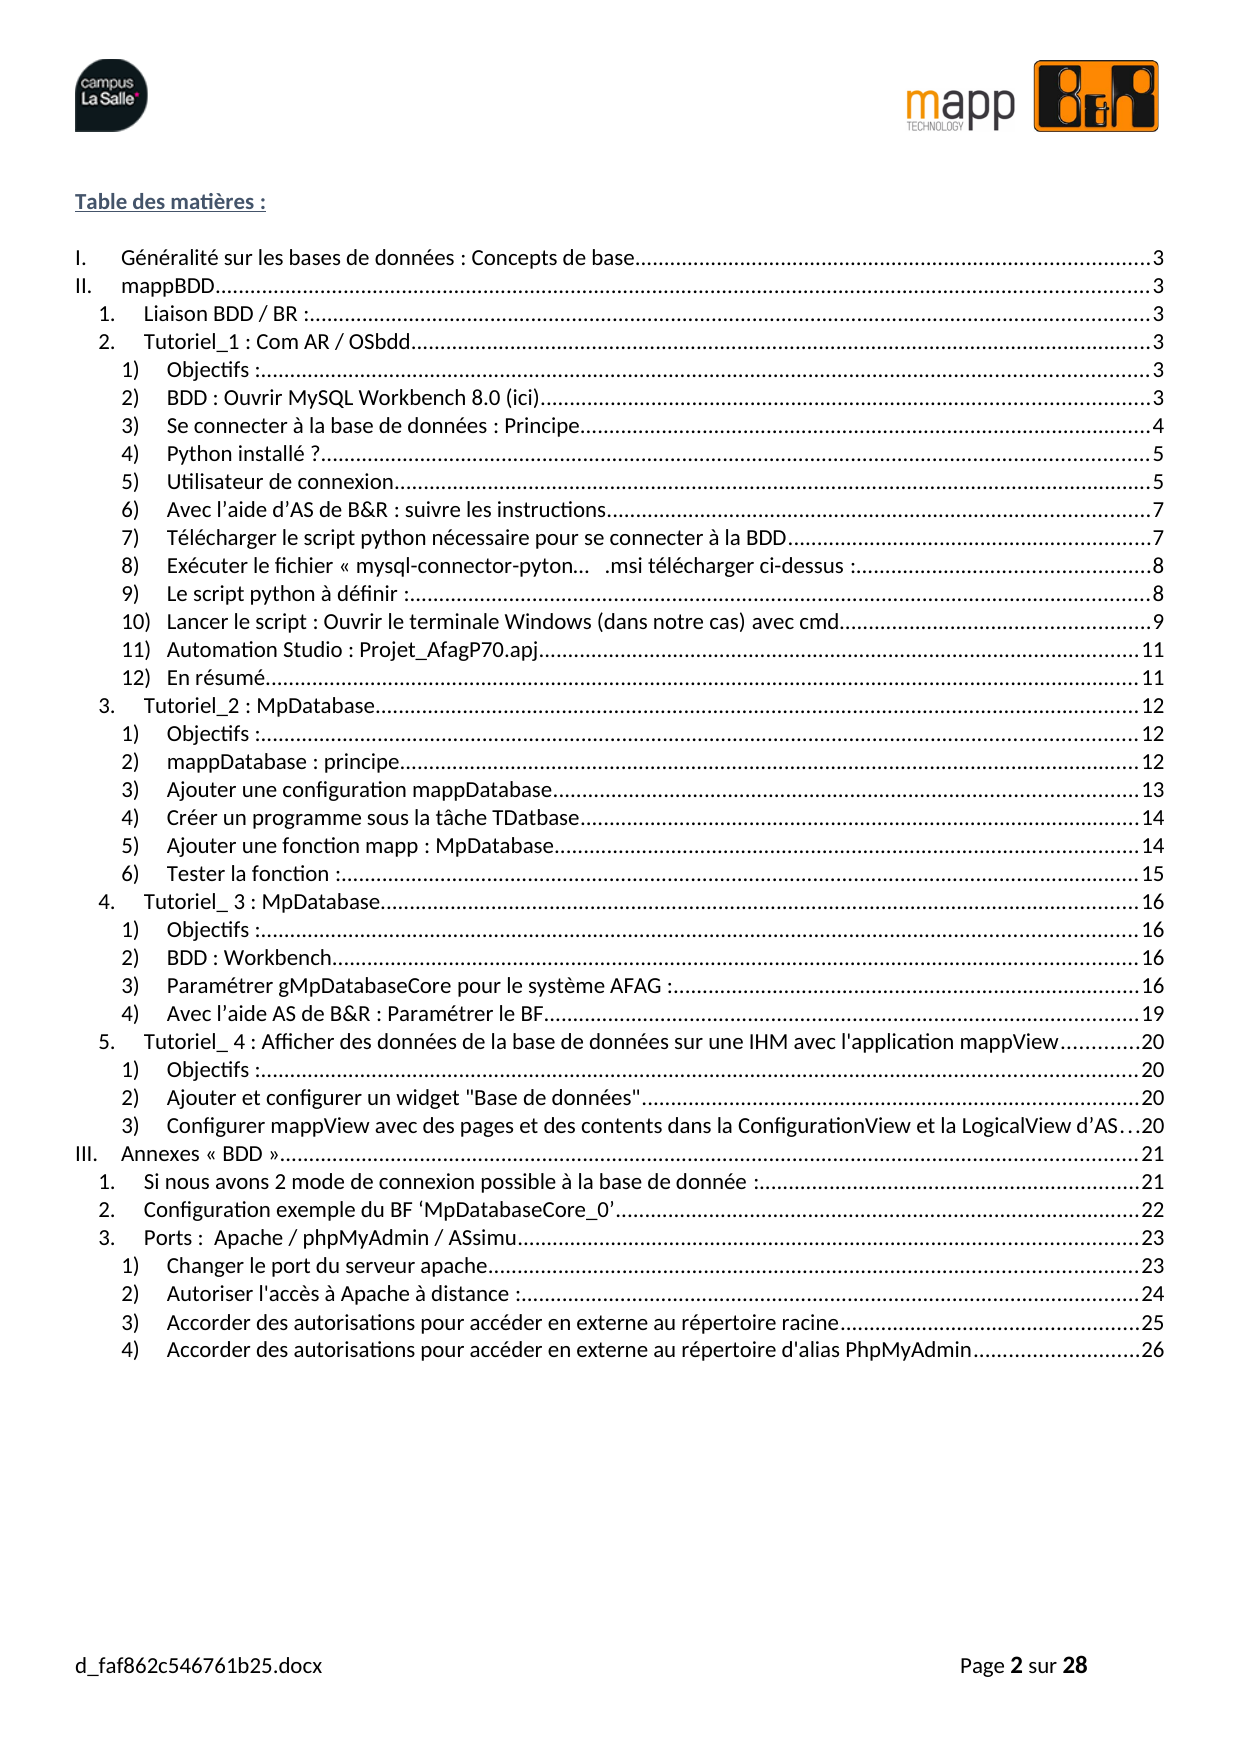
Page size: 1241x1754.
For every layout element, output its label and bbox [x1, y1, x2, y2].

picture [905, 88, 1016, 132]
picture [1033, 60, 1159, 132]
picture [75, 59, 148, 132]
